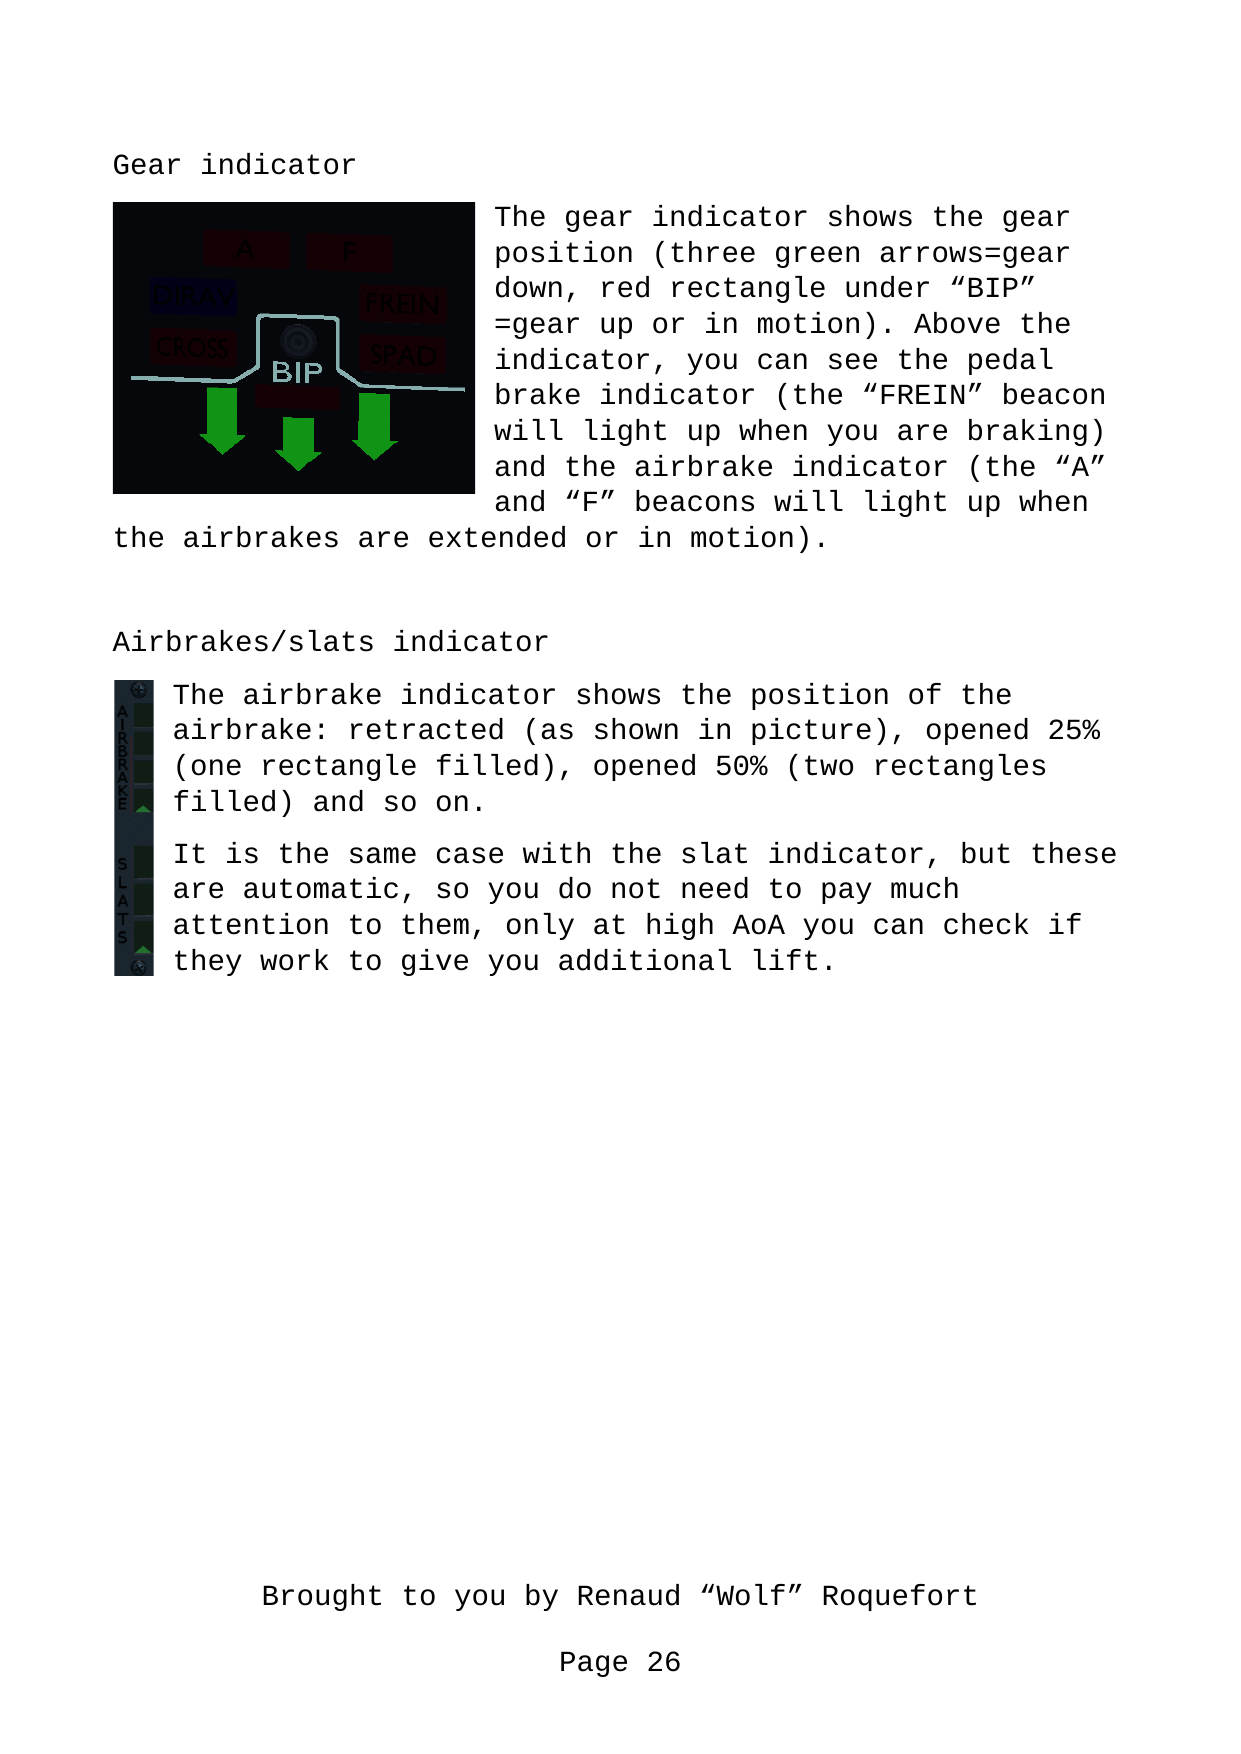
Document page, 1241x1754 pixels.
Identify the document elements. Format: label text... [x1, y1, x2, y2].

picture [112, 202, 476, 494]
text Gear indicator [112, 150, 1128, 183]
picture [112, 680, 153, 972]
text The airbrake indicator shows the position of the airbrake: retracted (as shown in picture), opened 25% (one rectangle filled), opened 50% (two rectangles filled) and so on. [153, 680, 1128, 820]
text It is the same case with the slat indicator, but these are automatic, so you do not need to pay much attention to them, only at high AoA you can check if they work to give you additional lift. [112, 839, 1128, 979]
text Airbrakes/slats indicator [112, 627, 1128, 661]
